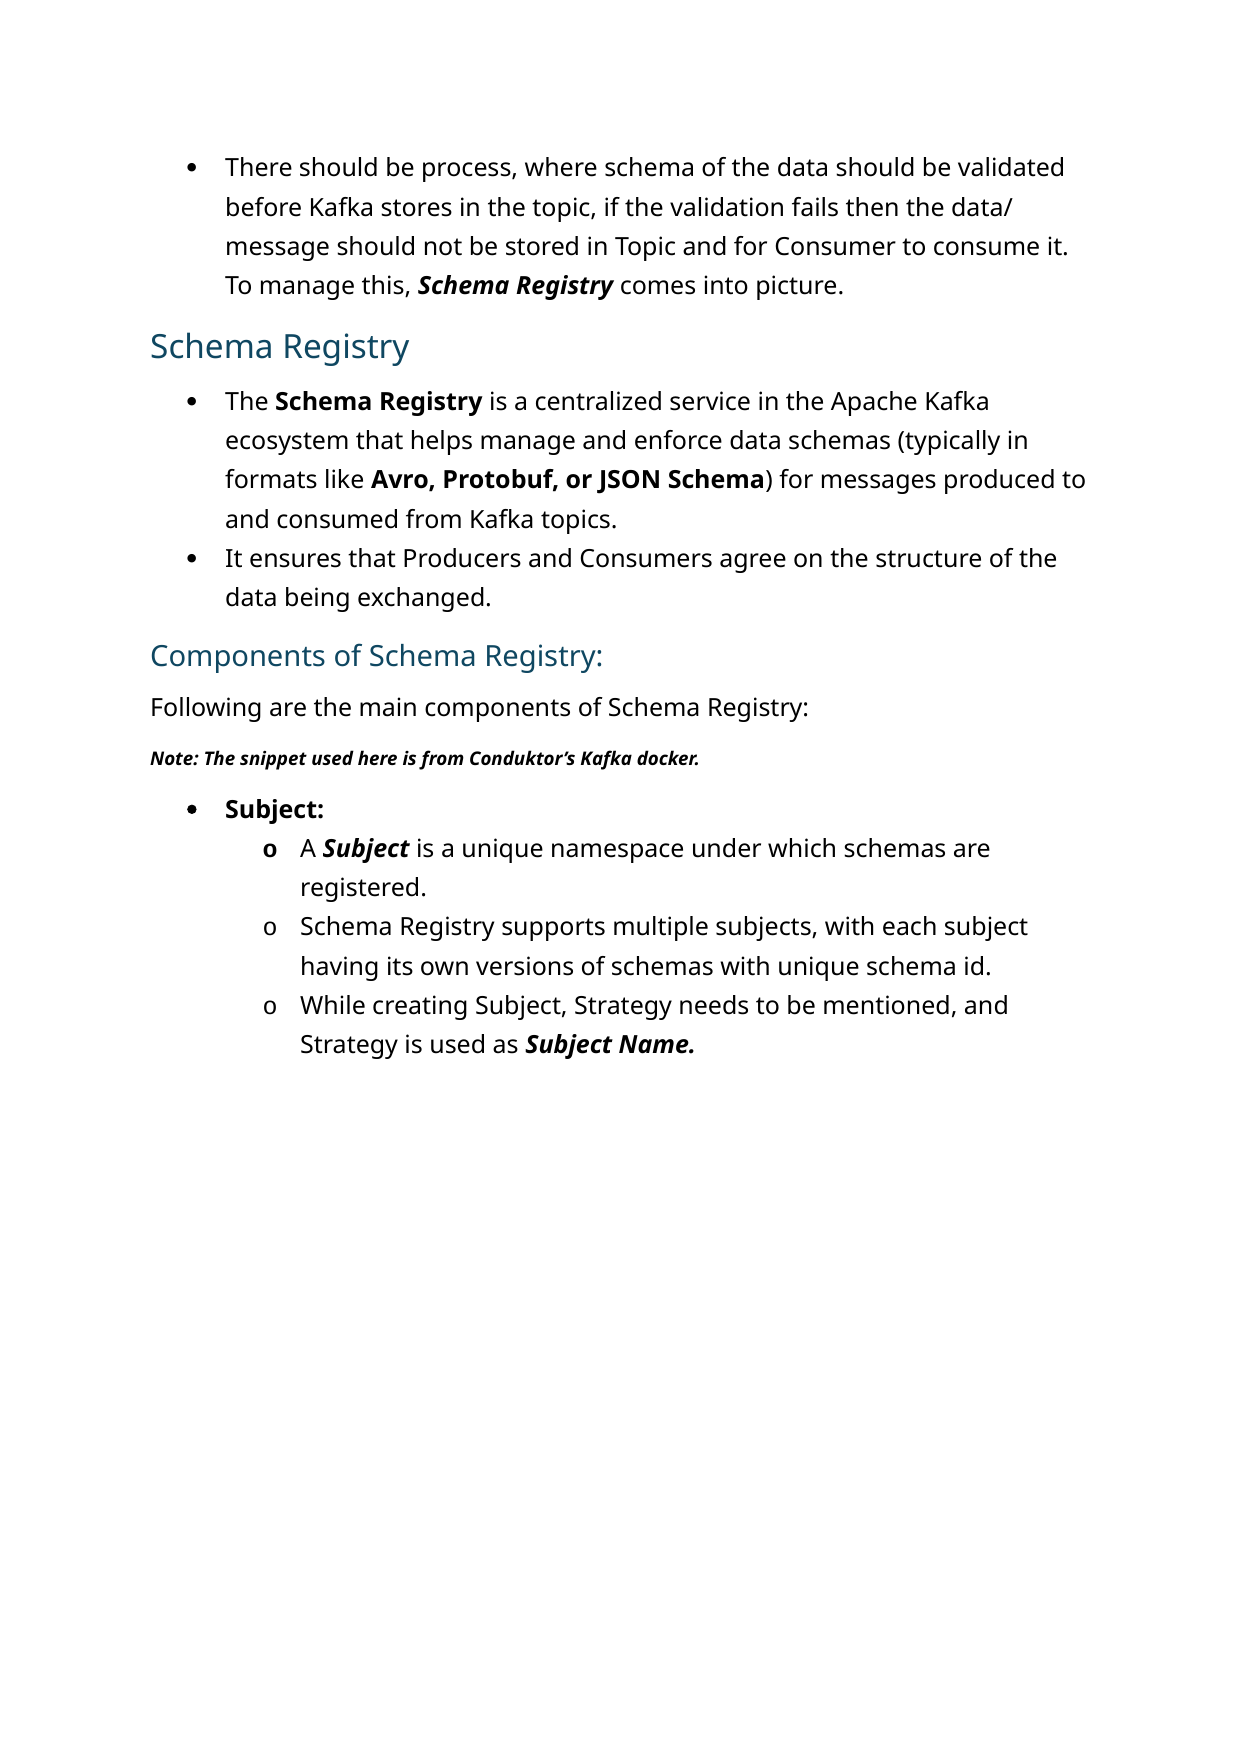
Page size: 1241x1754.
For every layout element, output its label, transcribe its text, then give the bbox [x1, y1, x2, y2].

text Note: The snippet used here is from Conduktor’s Kafka docker. [150, 745, 1090, 771]
list There should be process, where schema of the data should be validated before Kafka stores in the topic, if the validation fails then the data/ message should not be stored in Topic and for Consumer to consume it. To manage this, Schema Registry comes into picture. [187, 150, 1090, 302]
text Following are the main components of Schema Registry: [150, 689, 1090, 723]
list Schema Registry supports multiple subjects, with each subject having its own versions of schemas with unique schema id. [262, 909, 1090, 982]
list The Schema Registry is a centralized service in the Apache Kafka ecosystem that helps manage and enforce data schemas (typically in formats like Avro, Protobuf, or JSON Schema) for messages produced to and consumed from Kafka topics. [187, 384, 1090, 535]
subtitle Components of Schema Registry: [150, 636, 1090, 675]
list A Subject is a unique namespace under which schemas are registered. [262, 830, 1090, 904]
list While creating Subject, Strategy needs to be mentioned, and Strategy is used as Subject Name. [262, 987, 1090, 1061]
subtitle Schema Registry [150, 323, 1090, 369]
list It ensures that Producers and Consumers agree on the structure of the data being exchanged. [187, 541, 1090, 614]
list Subject: [187, 791, 1090, 825]
